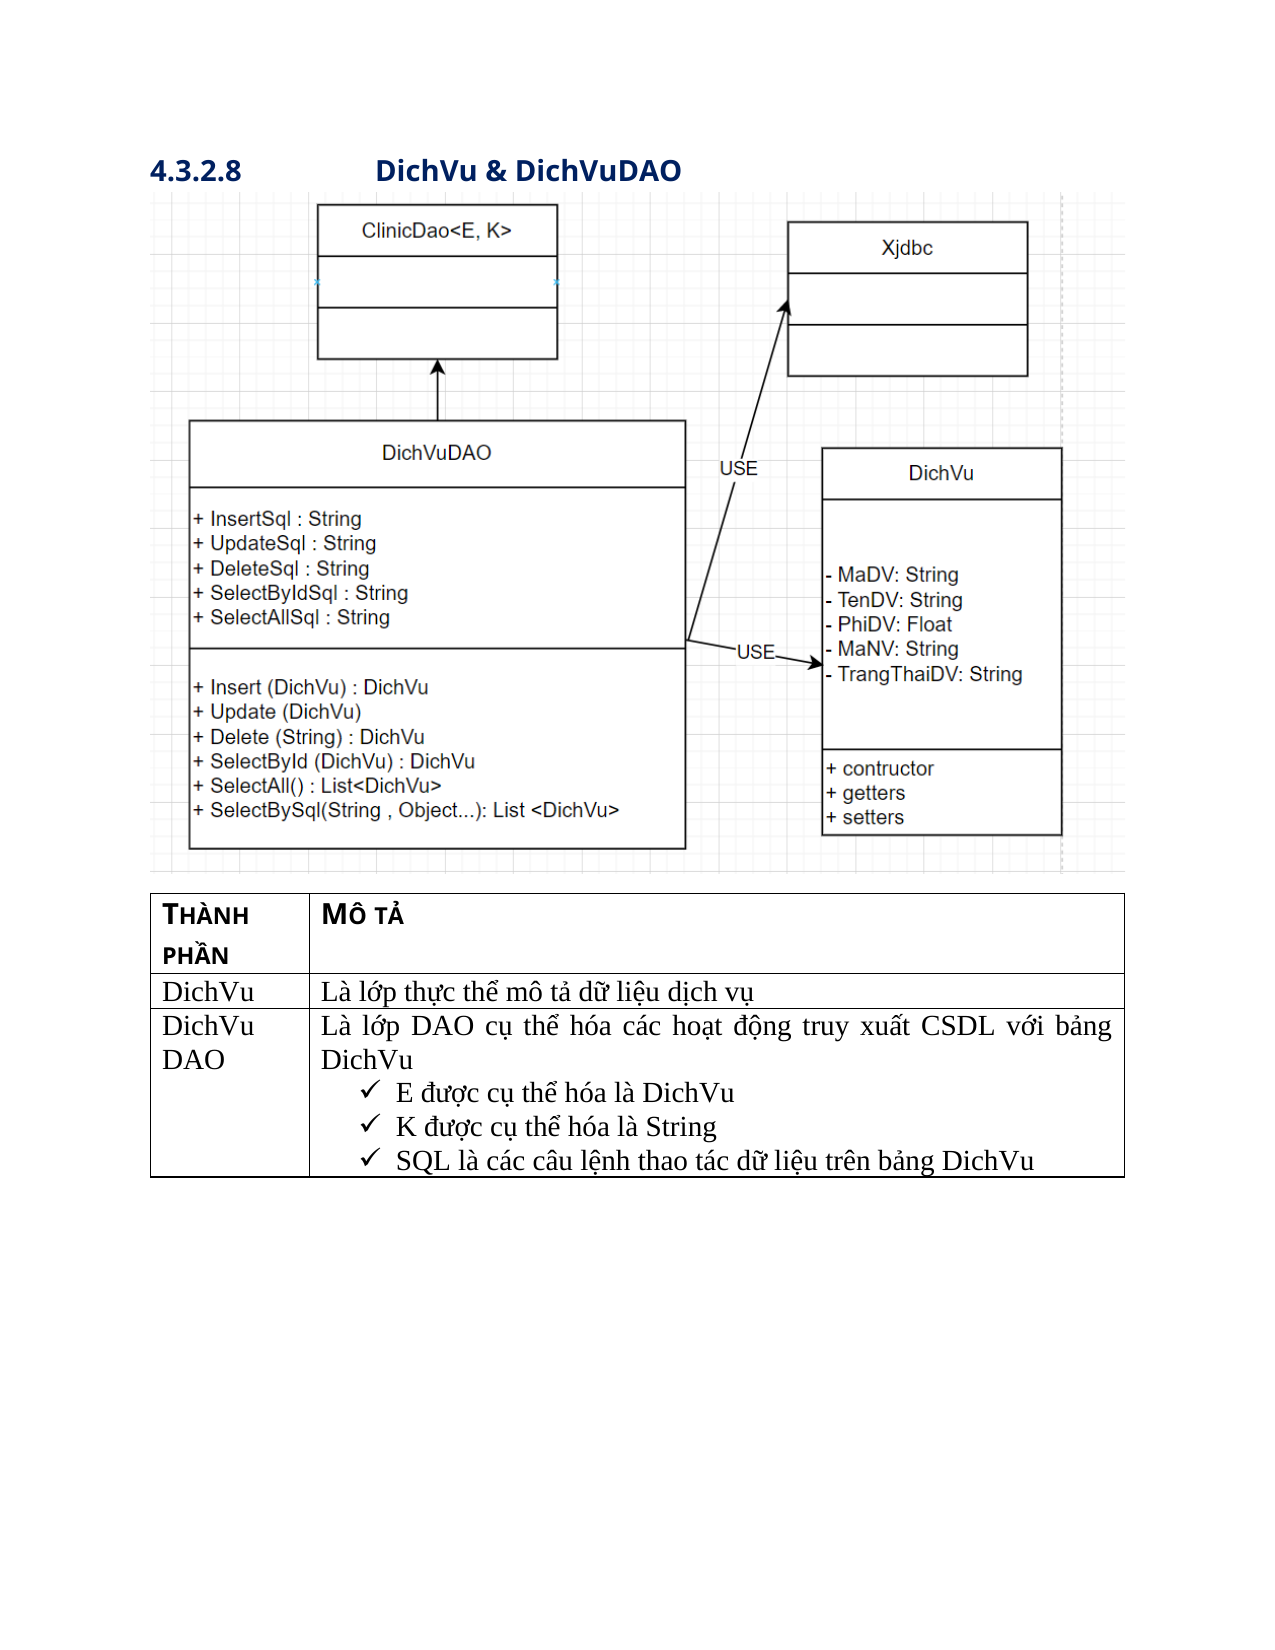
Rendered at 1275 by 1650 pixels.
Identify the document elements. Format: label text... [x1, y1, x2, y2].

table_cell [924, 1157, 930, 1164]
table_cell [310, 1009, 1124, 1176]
picture [150, 192, 1125, 874]
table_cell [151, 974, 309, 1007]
subtitle DichVu & DichVuDAO [150, 150, 1125, 190]
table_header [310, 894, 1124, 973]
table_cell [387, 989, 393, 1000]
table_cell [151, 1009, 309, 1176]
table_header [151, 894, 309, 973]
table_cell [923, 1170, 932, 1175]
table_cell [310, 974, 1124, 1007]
